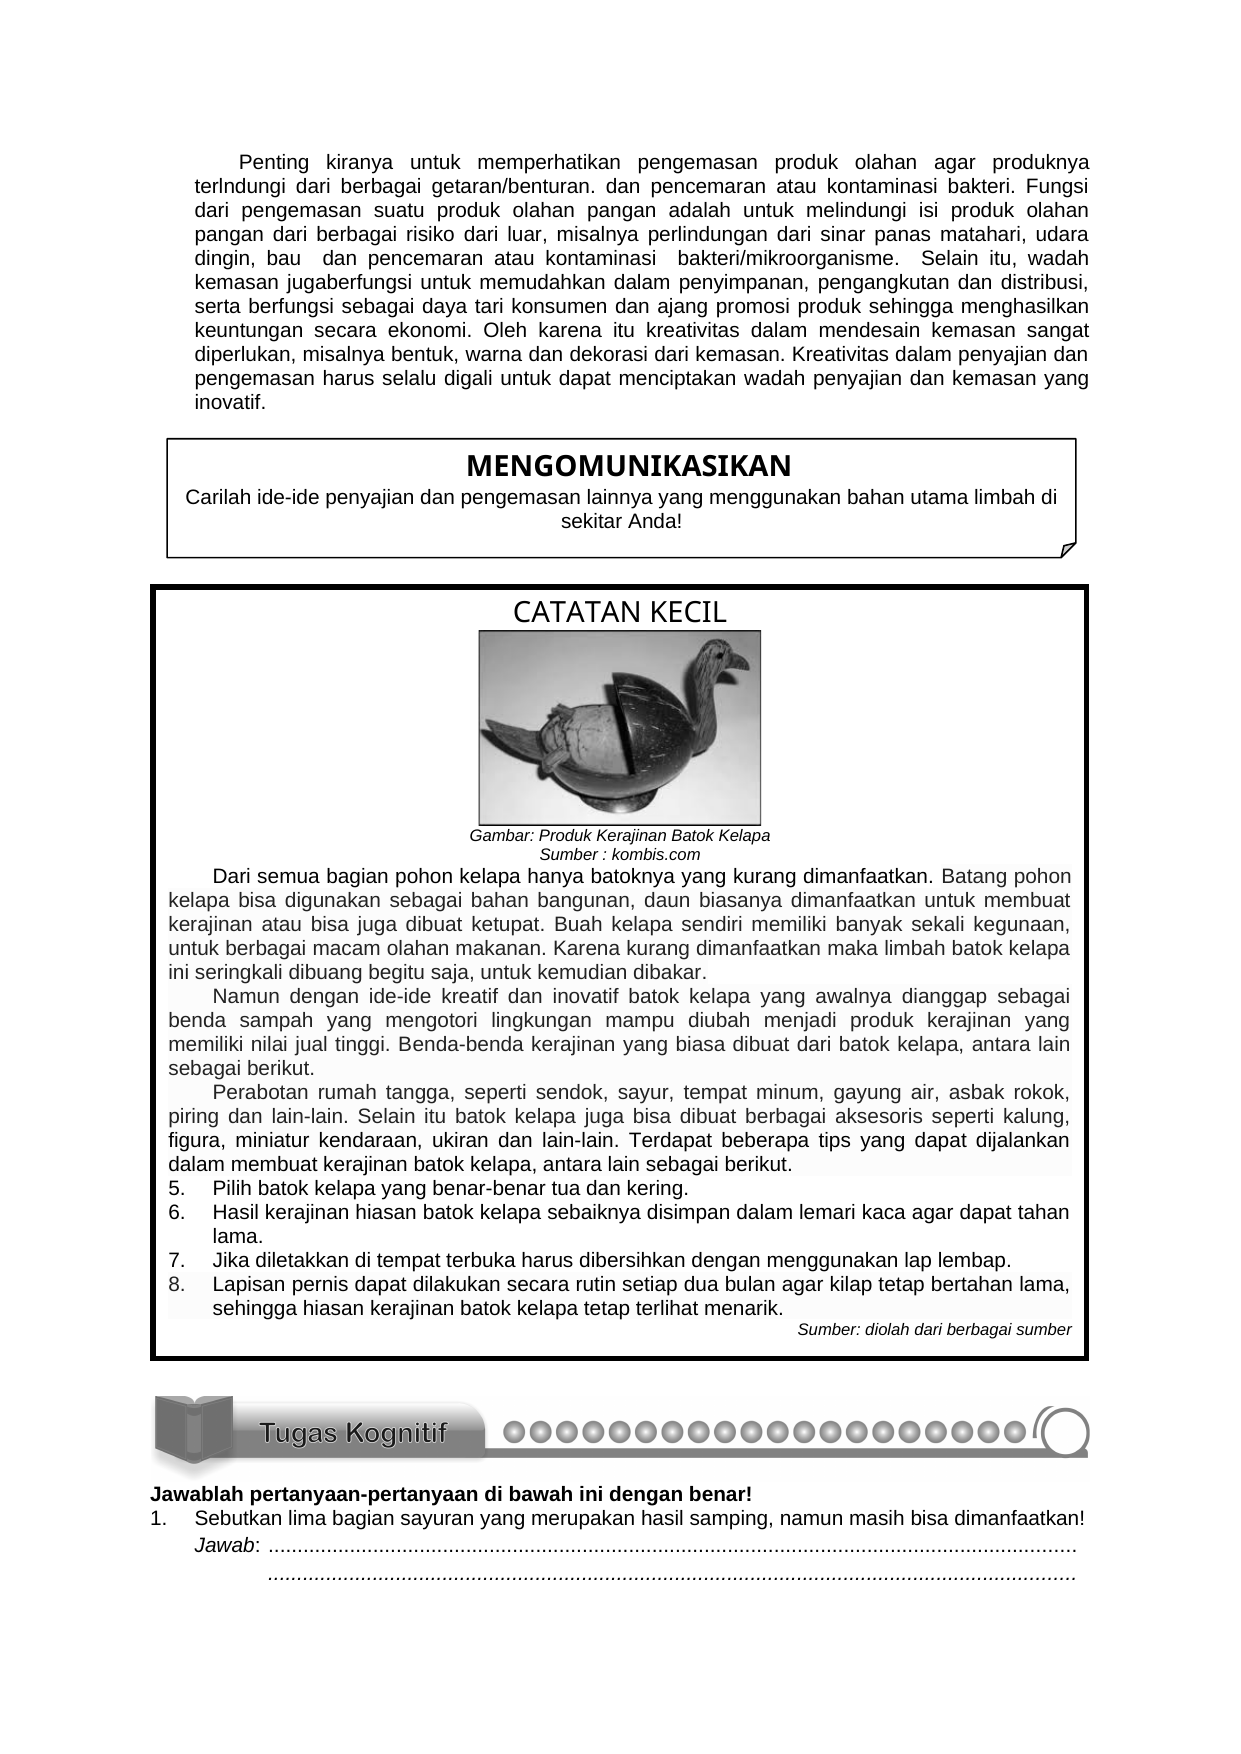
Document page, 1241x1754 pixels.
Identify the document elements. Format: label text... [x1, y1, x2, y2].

text Jawab: [150, 1533, 1090, 1557]
text 1. Sebutkan lima bagian sayuran yang merupakan hasil samping, namun masih bisa dimanfaatkan! [150, 1505, 1090, 1529]
text Penting kiranya untuk memperhatikan pengemasan produk olahan agar produknya terlndungi dari berbagai getaran/benturan. dan pencemaran atau kontaminasi bakteri. Fungsi dari pengemasan suatu produk olahan pangan adalah untuk melindungi isi produk olahan pangan dari berbagai risiko dari luar, misalnya perlindungan dari sinar panas matahari, udara dingin, bau dan pencemaran atau kontaminasi bakteri/mikroorganisme. Selain itu, wadah kemasan jugaberfungsi untuk memudahkan dalam penyimpanan, pengangkutan dan distribusi, serta berfungsi sebagai daya tari konsumen dan ajang promosi produk sehingga menghasilkan keuntungan secara ekonomi. Oleh karena itu kreativitas dalam mendesain kemasan sangat diperlukan, misalnya bentuk, warna dan dekorasi dari kemasan. Kreativitas dalam penyajian dan pengemasan harus selalu digali untuk dapat menciptakan wadah penyajian dan kemasan yang inovatif. [194, 150, 1090, 413]
text Jawablah pertanyaan-pertanyaan di bawah ini dengan benar! [150, 1482, 1090, 1505]
picture [150, 1396, 1090, 1482]
